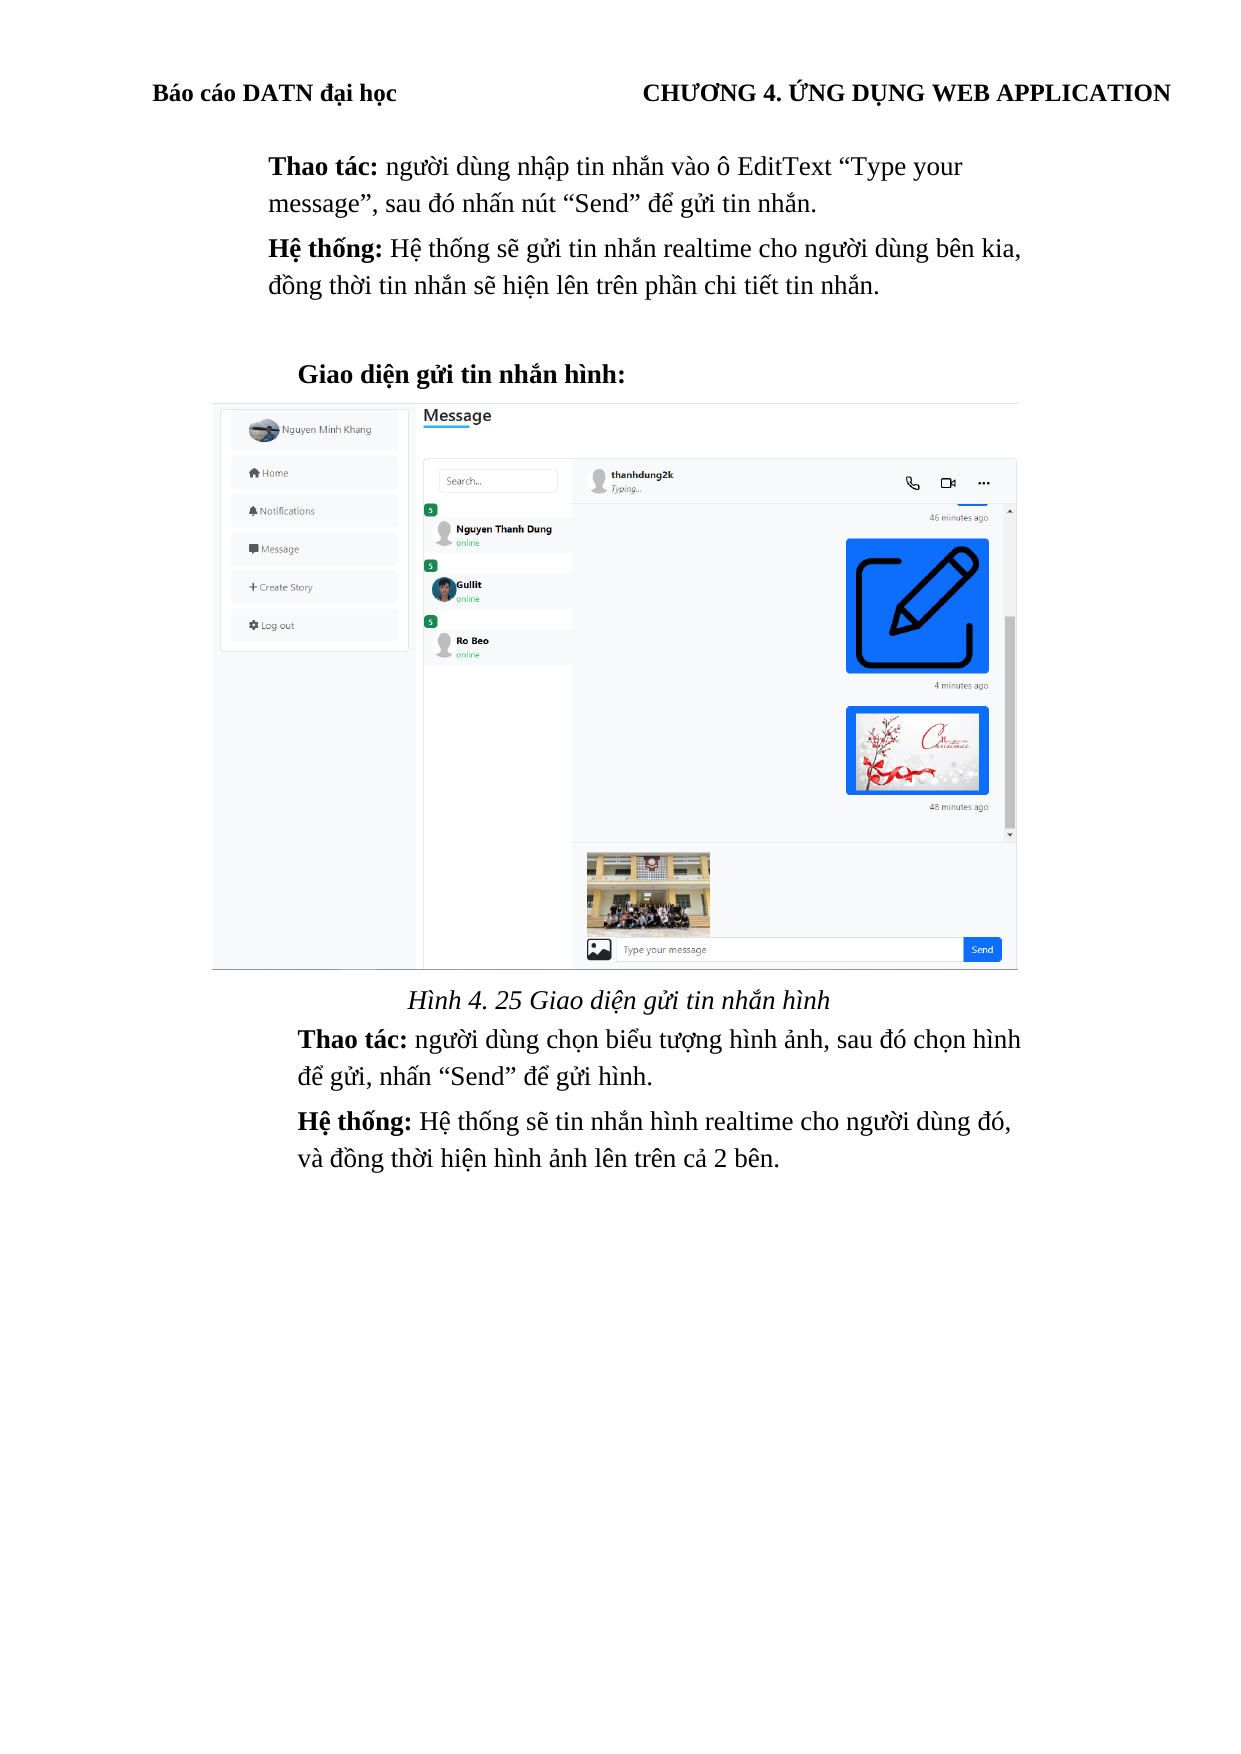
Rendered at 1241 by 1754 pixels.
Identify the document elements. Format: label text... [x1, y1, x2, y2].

picture [212, 403, 1018, 970]
text Hệ thống: Hệ thống sẽ tin nhắn hình realtime cho người dùng đó, và đồng thời hiện hình ảnh lên trên cả 2 bên. [297, 1105, 1028, 1173]
text Hệ thống: Hệ thống sẽ gửi tin nhắn realtime cho người dùng bên kia, đồng thời tin nhắn sẽ hiện lên trên phần chi tiết tin nhắn. [268, 232, 1028, 300]
text Hình 4. 25 Giao diện gửi tin nhắn hình [150, 984, 1090, 1015]
text Thao tác: người dùng nhập tin nhắn vào ô EditText “Type your message”, sau đó nhấn nút “Send” để gửi tin nhắn. [268, 150, 1028, 218]
text Giao diện gửi tin nhắn hình: [297, 359, 1028, 390]
text Thao tác: người dùng chọn biểu tượng hình ảnh, sau đó chọn hình để gửi, nhấn “Send” để gửi hình. [297, 1023, 1028, 1091]
